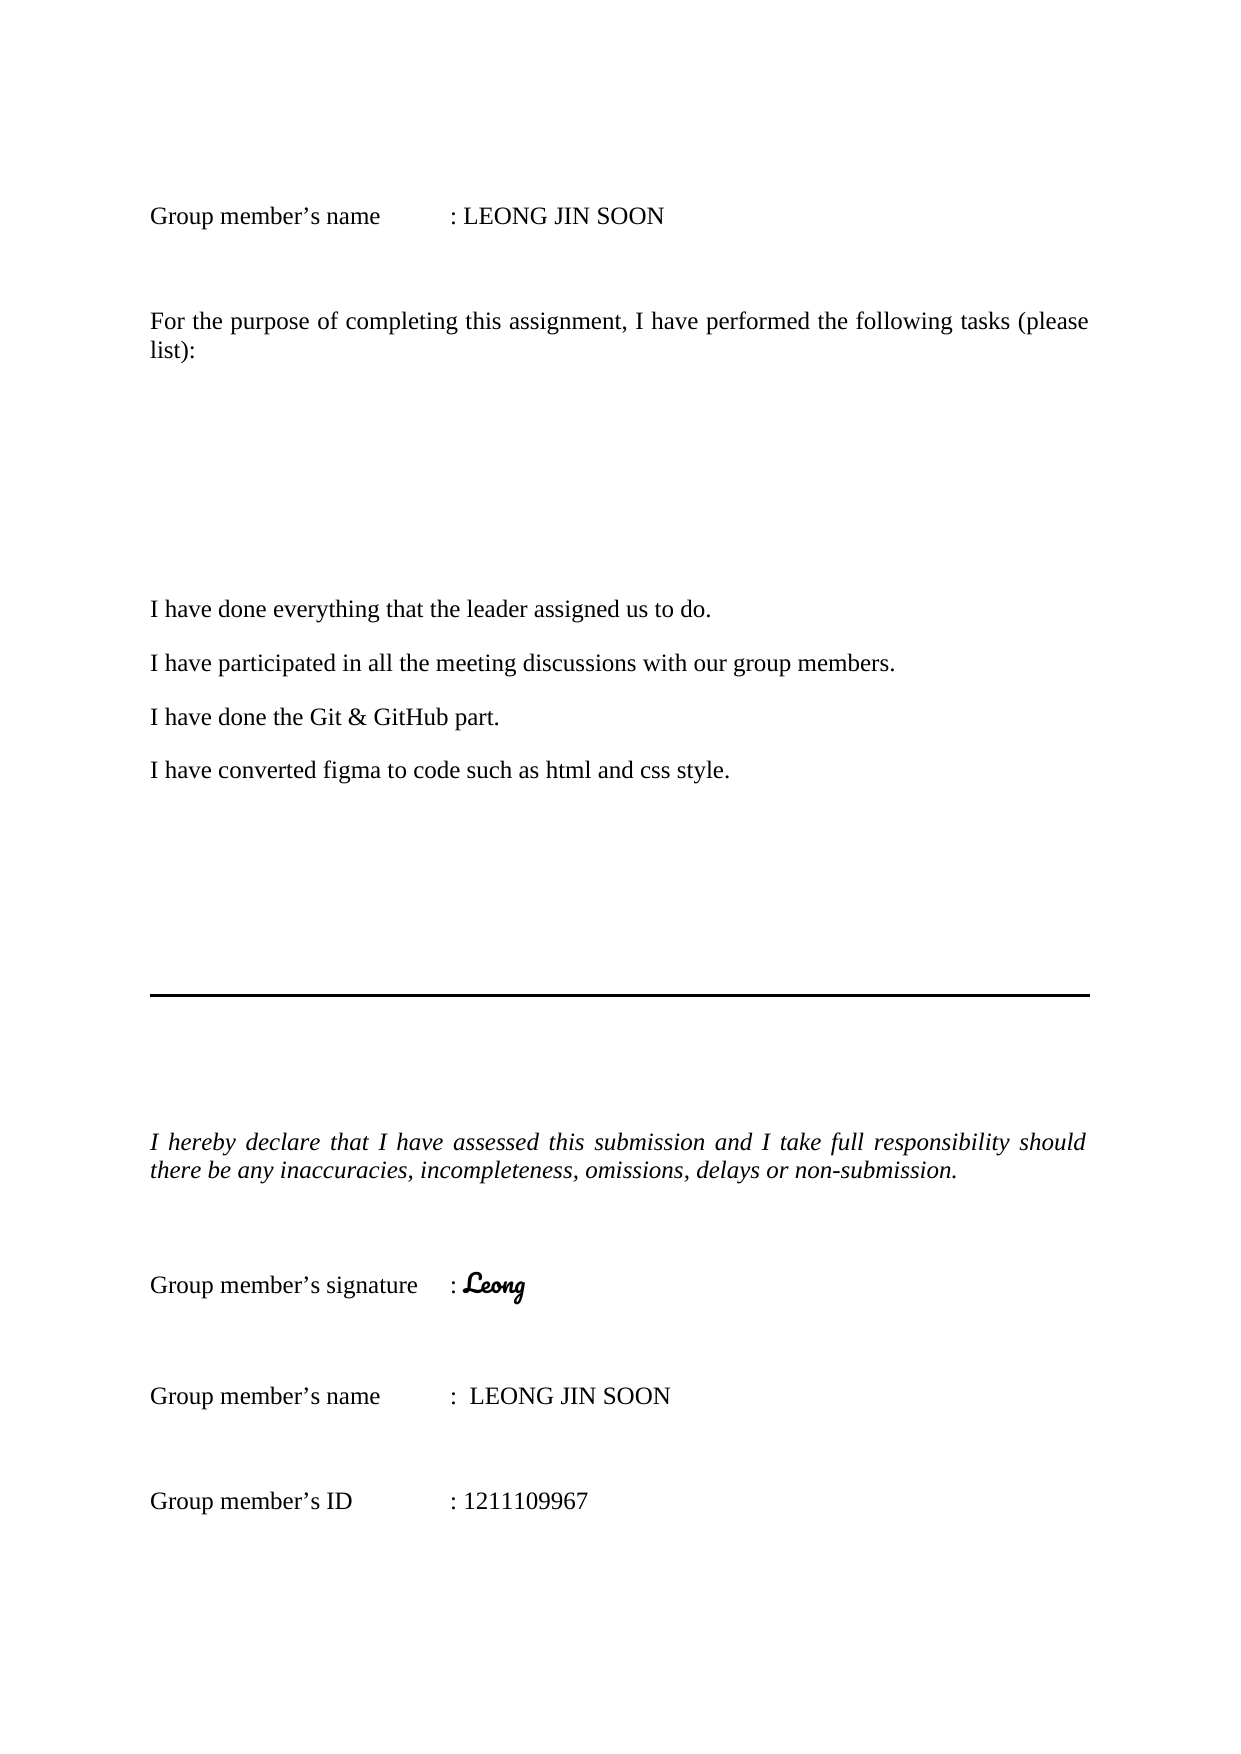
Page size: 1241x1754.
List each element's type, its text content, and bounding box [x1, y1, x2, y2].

text I have participated in all the meeting discussions with our group members. [150, 646, 1090, 677]
text I hereby declare that I have assessed this submission and I take full responsibility should there be any inaccuracies, incompleteness, omissions, delays or non-submission. [150, 1127, 1090, 1184]
text Group member’s name : LEONG JIN SOON [150, 201, 1090, 230]
text Group member’s signature : Leong [150, 1261, 1090, 1304]
text I have done everything that the leader assigned us to do. [150, 592, 1090, 623]
text Group member’s name : LEONG JIN SOON [150, 1381, 1090, 1409]
text I have converted figma to code such as html and css style. [150, 753, 1090, 784]
text Group member’s ID : 1211109967 [150, 1486, 1090, 1514]
text For the purpose of completing this assignment, I have performed the following tasks (please list): [150, 306, 1090, 364]
text I have done the Git & GitHub part. [150, 700, 1090, 731]
